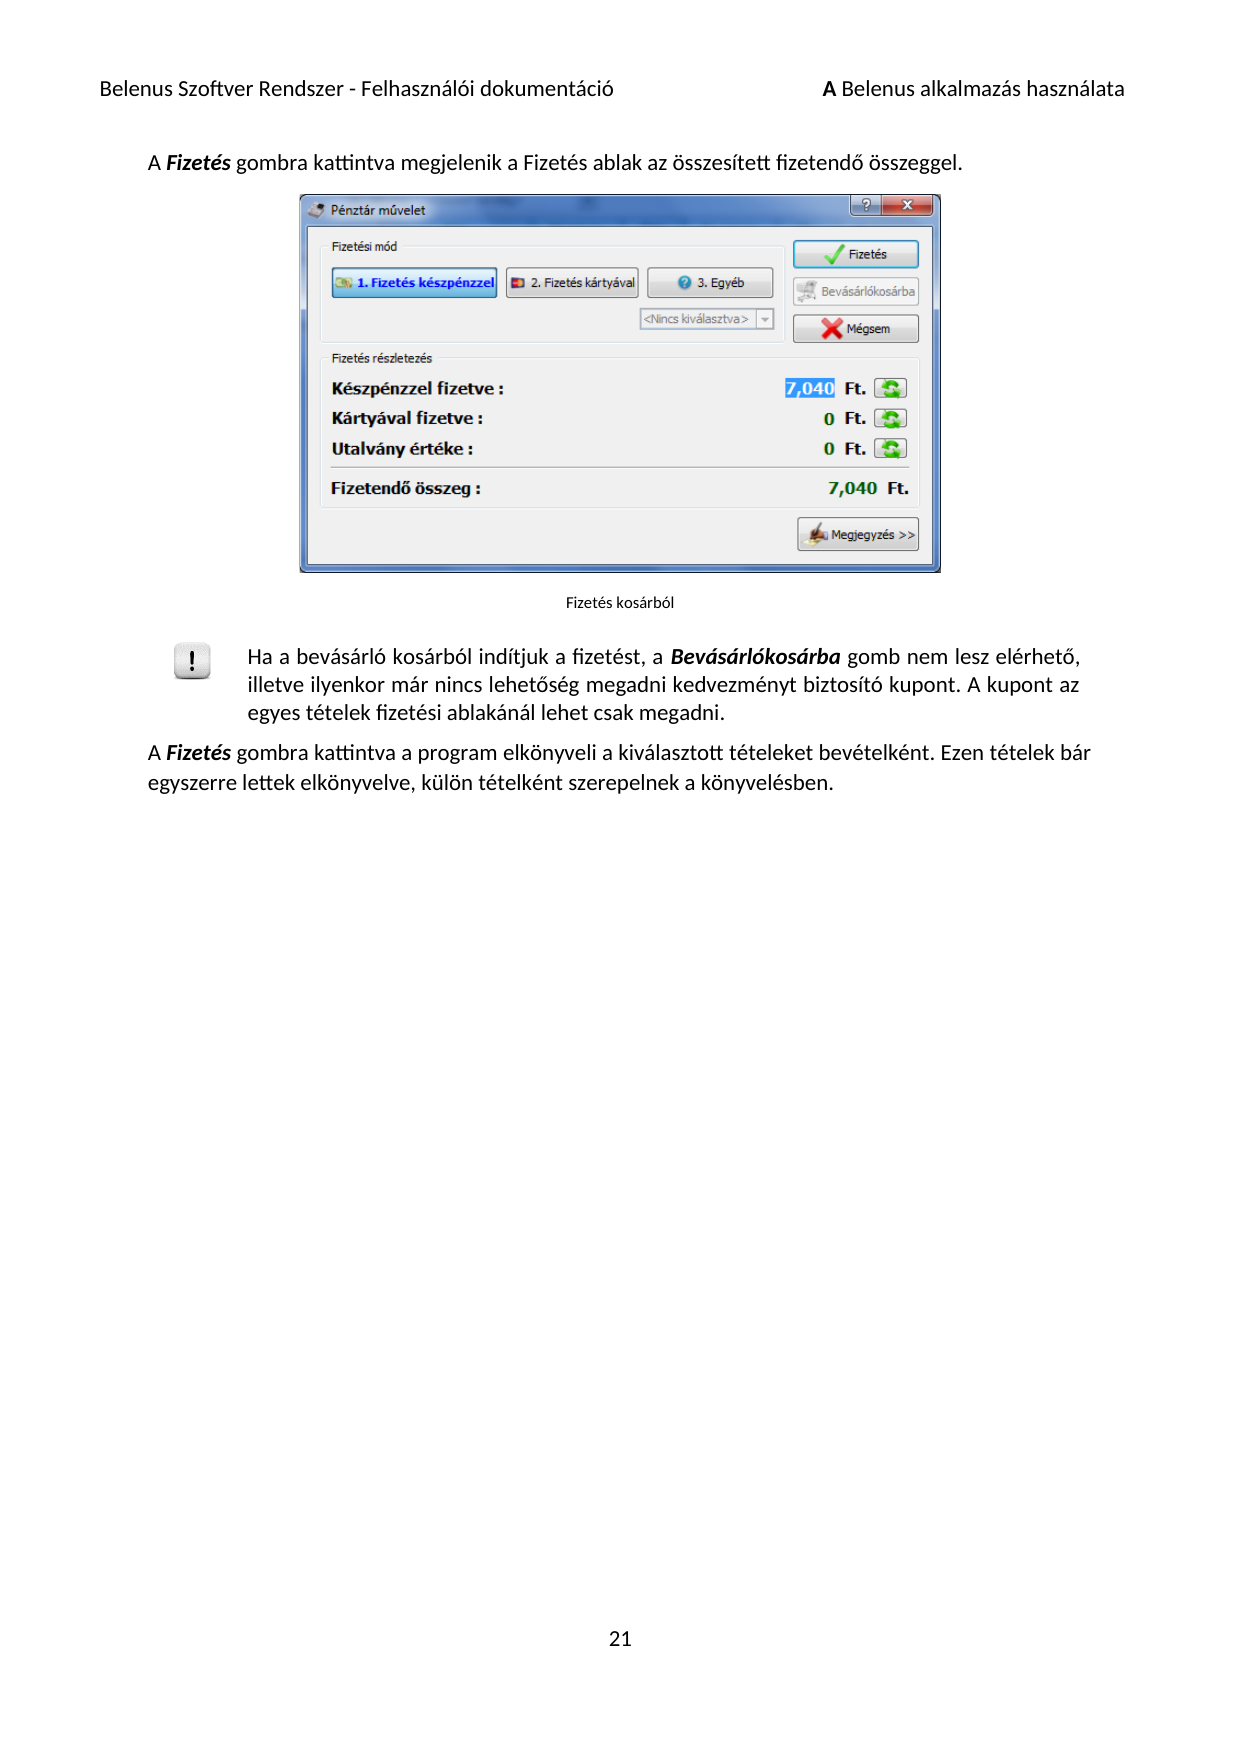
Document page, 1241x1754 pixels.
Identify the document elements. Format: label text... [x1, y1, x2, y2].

table_header Ha a bevásárló kosárból indítjuk a fizetést, a Bevásárlókosárba gomb nem lesz elérhető, illetve ilyenkor már nincs lehetőség megadni kedvezményt biztosító kupont. A kupont az egyes tételek fizetési ablakánál lehet csak megadni. [236, 630, 1092, 738]
table_header [148, 630, 236, 738]
picture [299, 194, 941, 573]
text A Fizetés gombra kattintva a program elkönyveli a kiválasztott tételeket bevételként. Ezen tételek bár egyszerre lettek elkönyvelve, külön tételként szerepelnek a könyvelésben. [148, 738, 1093, 796]
text Fizetés kosárból [148, 592, 1093, 612]
text A Fizetés gombra kattintva megjelenik a Fizetés ablak az összesített fizetendő összeggel. [148, 148, 1093, 176]
picture [173, 642, 211, 680]
